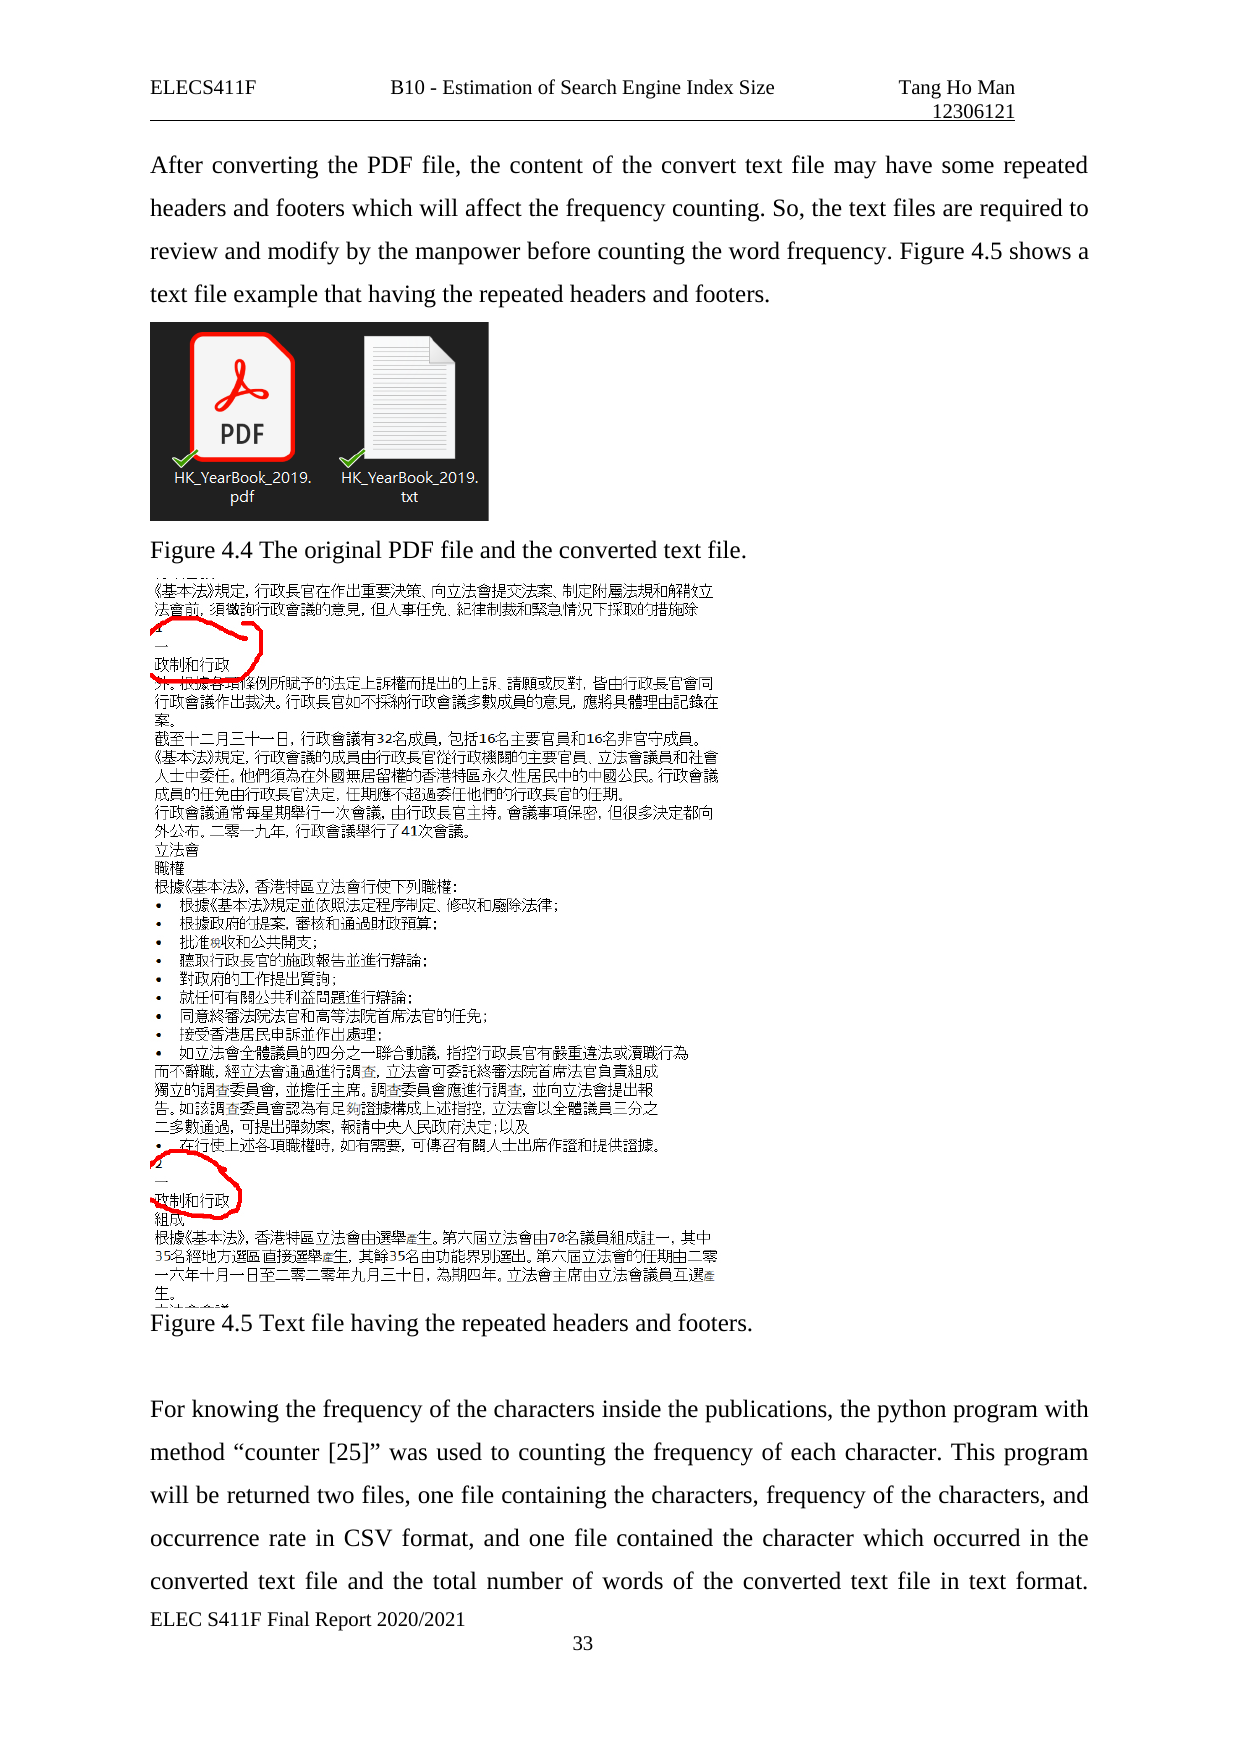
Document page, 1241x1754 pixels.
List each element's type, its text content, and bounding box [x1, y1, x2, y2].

text After converting the PDF file, the content of the convert text file may have some repeated headers and footers which will affect the frequency counting. So, the text files are required to review and modify by the manpower before counting the word frequency. Figure 4.5 shows a text file example that having the repeated headers and footers. [150, 150, 1090, 308]
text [150, 1394, 1090, 1595]
text Figure 4.5 Text file having the repeated headers and footers. [150, 1308, 1090, 1336]
picture [150, 322, 489, 521]
text Figure 4.4 The original PDF file and the converted text file. [150, 535, 1090, 564]
picture [150, 578, 734, 1308]
